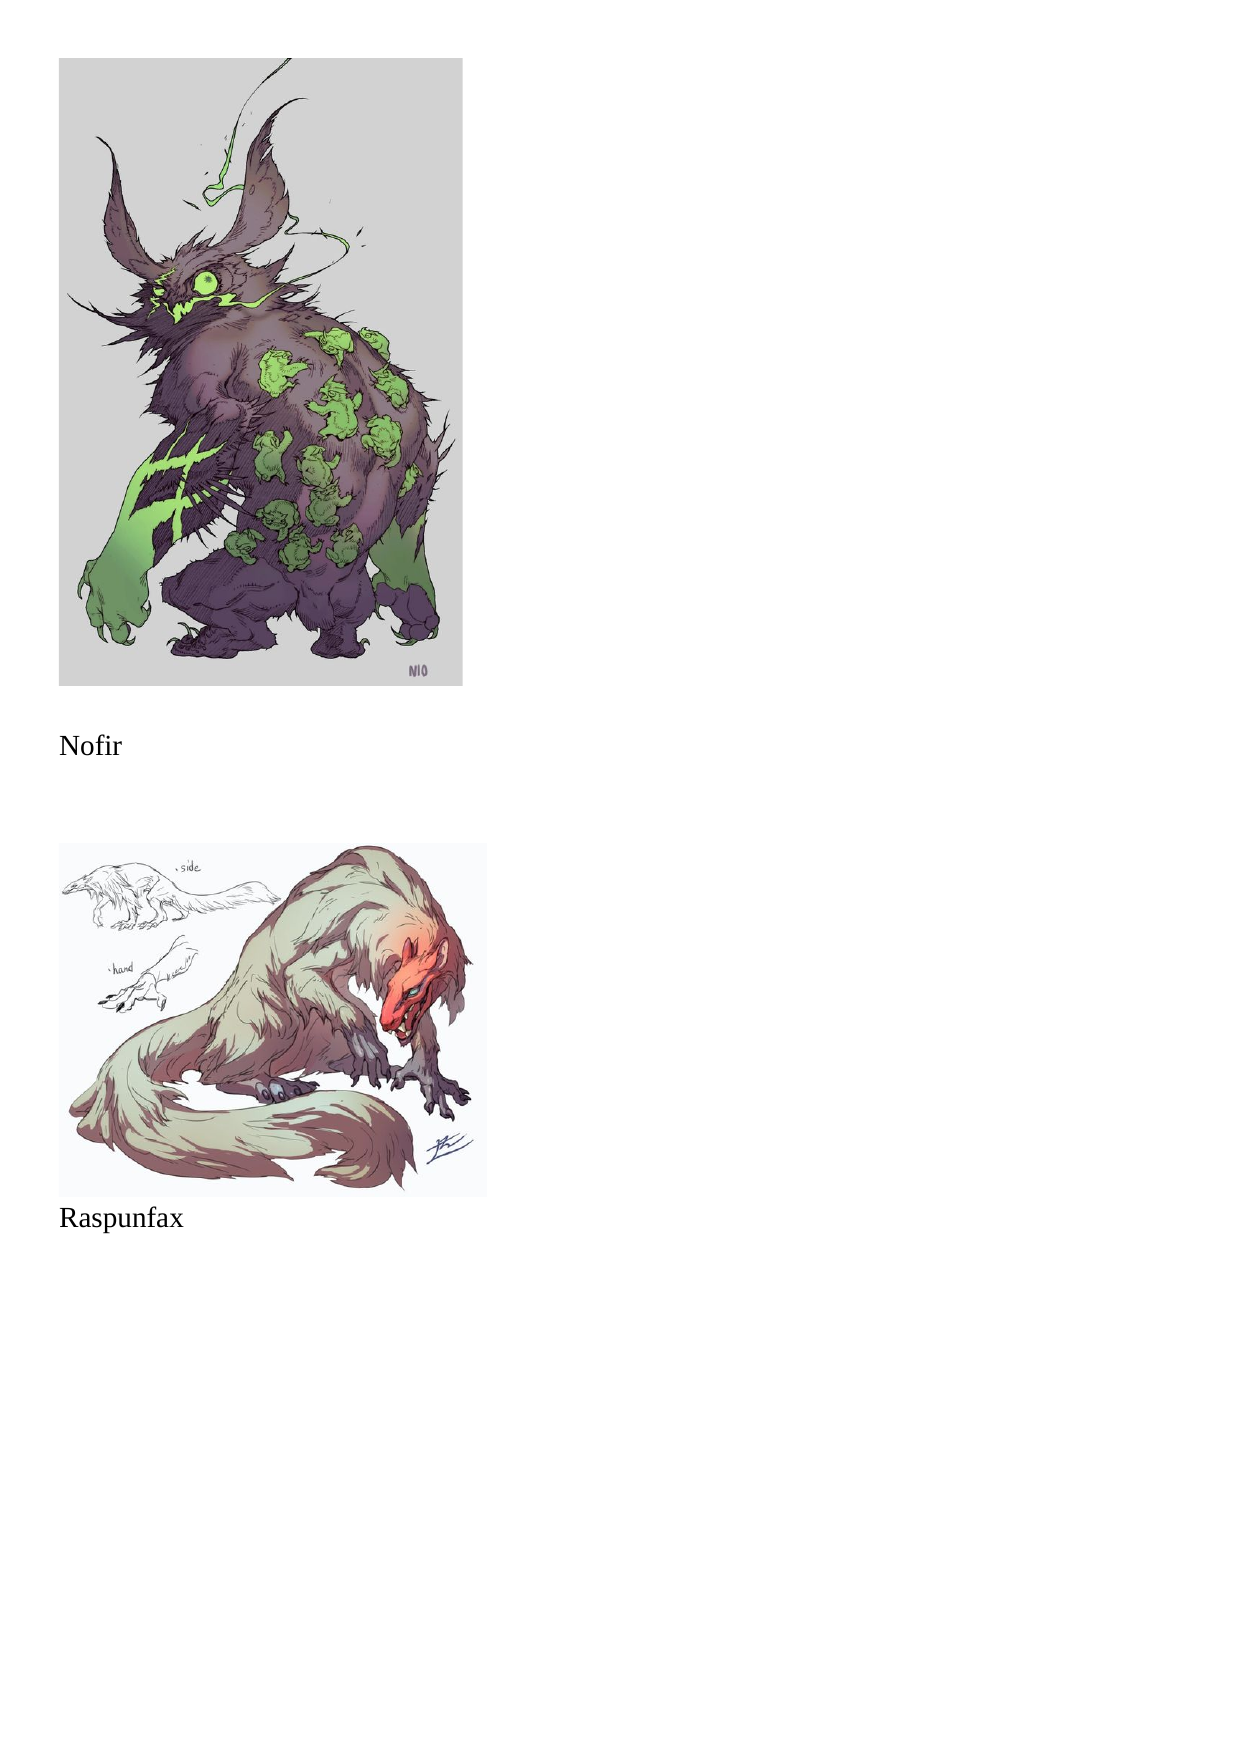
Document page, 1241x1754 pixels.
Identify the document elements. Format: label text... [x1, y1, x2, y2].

text Nofir [59, 728, 1181, 762]
picture [58, 843, 487, 1197]
picture [58, 58, 463, 686]
text Raspunfax [59, 1201, 1181, 1234]
